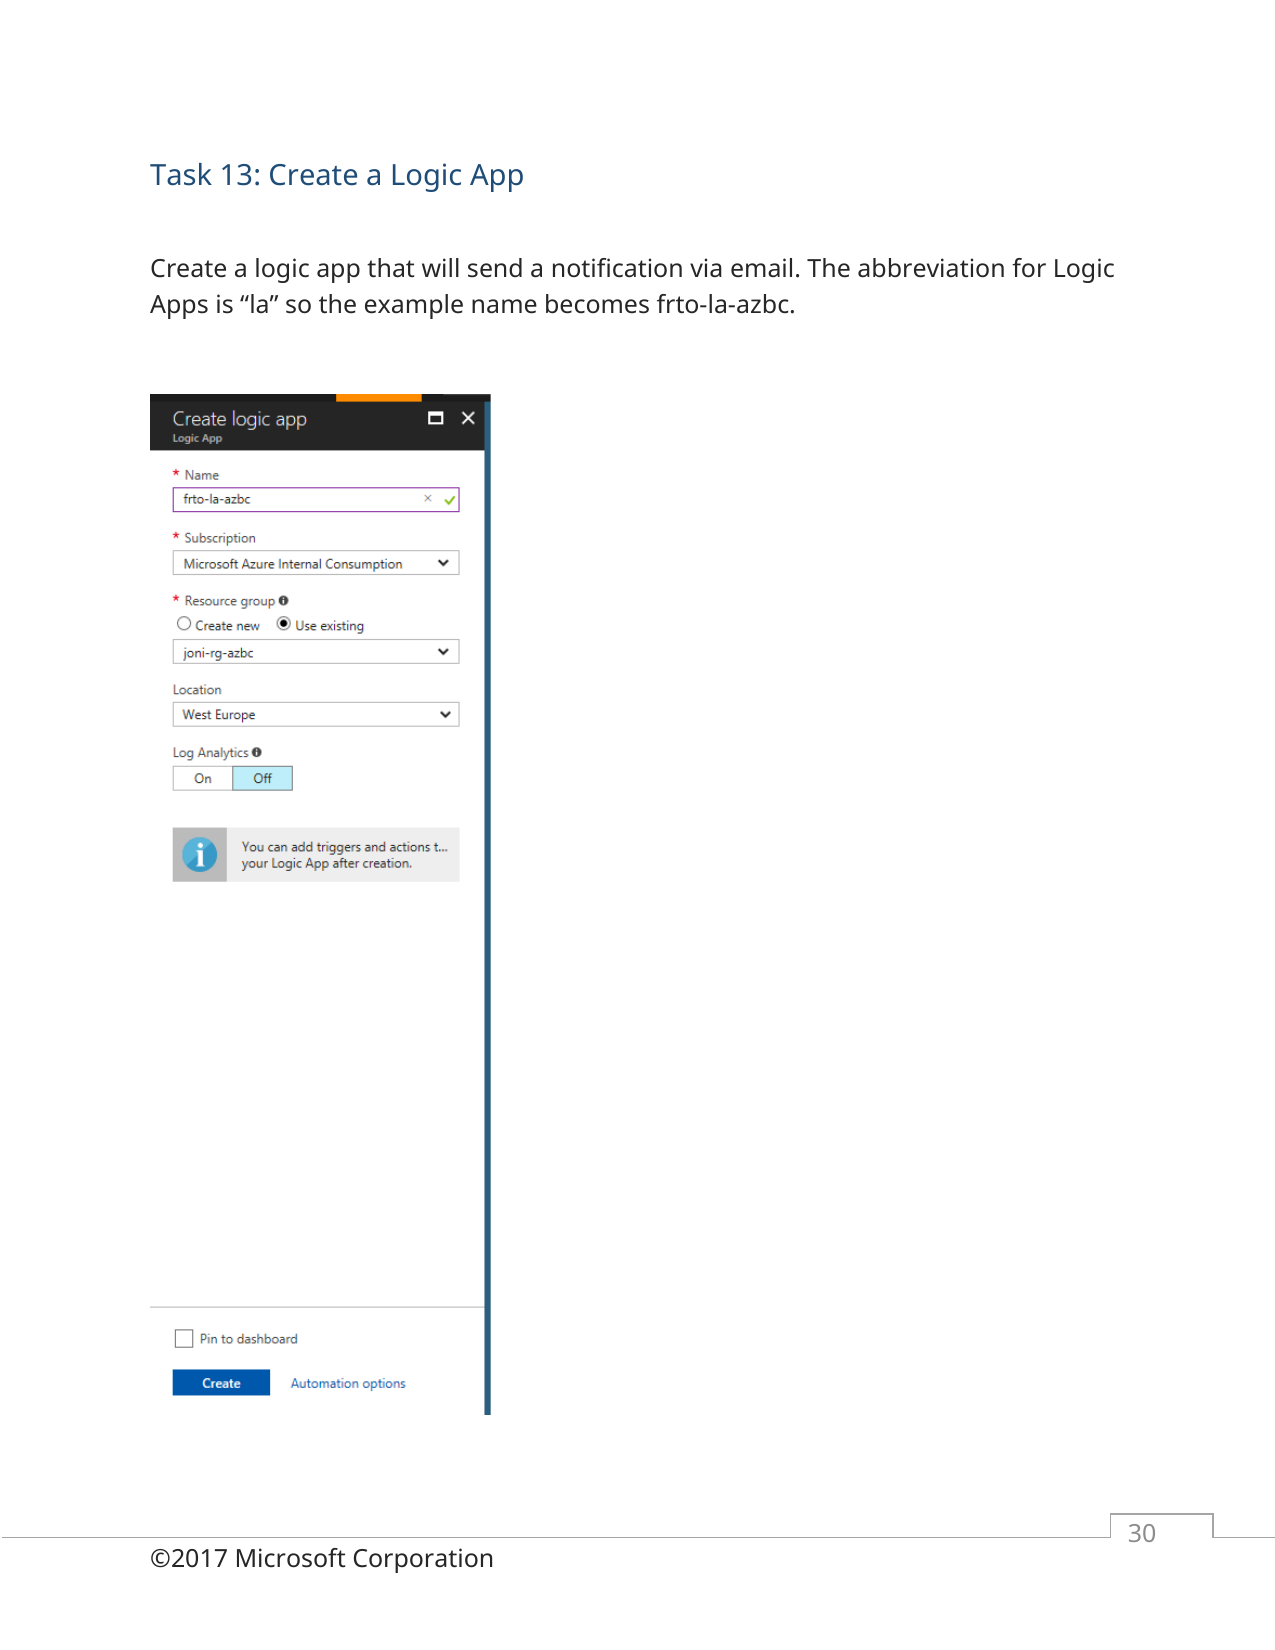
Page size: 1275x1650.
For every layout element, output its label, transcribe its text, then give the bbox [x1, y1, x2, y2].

text Create a logic app that will send a notification via email. The abbreviation for Logic Apps is “la” so the example name becomes frto-la-azbc. [150, 250, 1125, 321]
subtitle Task 13: Create a Logic App [150, 154, 1125, 194]
picture [150, 394, 491, 1415]
